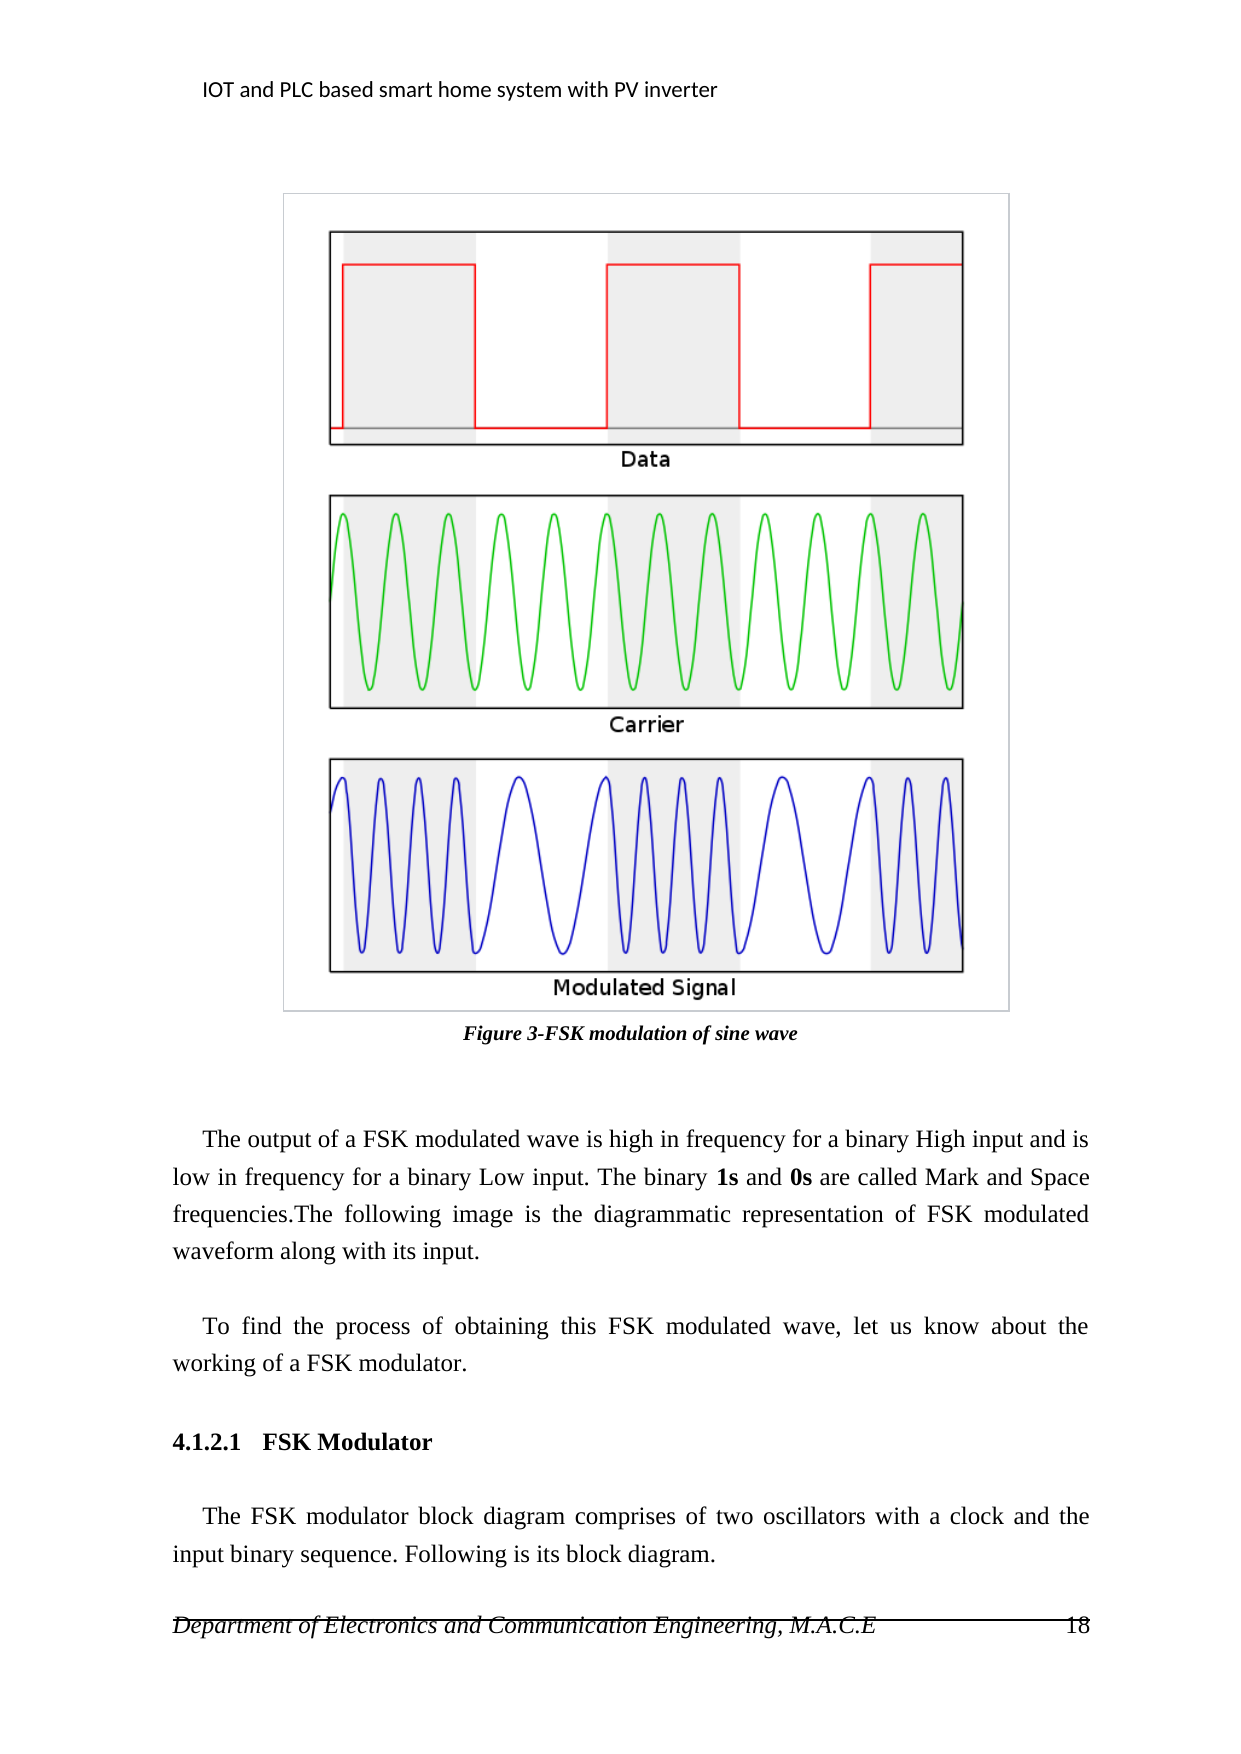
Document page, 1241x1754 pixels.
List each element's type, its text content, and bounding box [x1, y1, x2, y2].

text The FSK modulator block diagram comprises of two oscillators with a clock and the input binary sequence. Following is its block diagram. [172, 1501, 1090, 1567]
subtitle FSK Modulator [172, 1427, 1090, 1456]
text The output of a FSK modulated wave is high in frequency for a binary High input and is low in frequency for a binary Low input. The binary 1s and 0s are called Mark and Space frequencies.The following image is the diagrammatic representation of FSK modulated waveform along with its input. [172, 1124, 1090, 1265]
text To find the process of obtaining this FSK modulated wave, let us know about the working of a FSK modulator. [172, 1311, 1090, 1377]
picture [284, 194, 1008, 1010]
text Figure 3-FSK modulation of sine wave [172, 1021, 1090, 1045]
